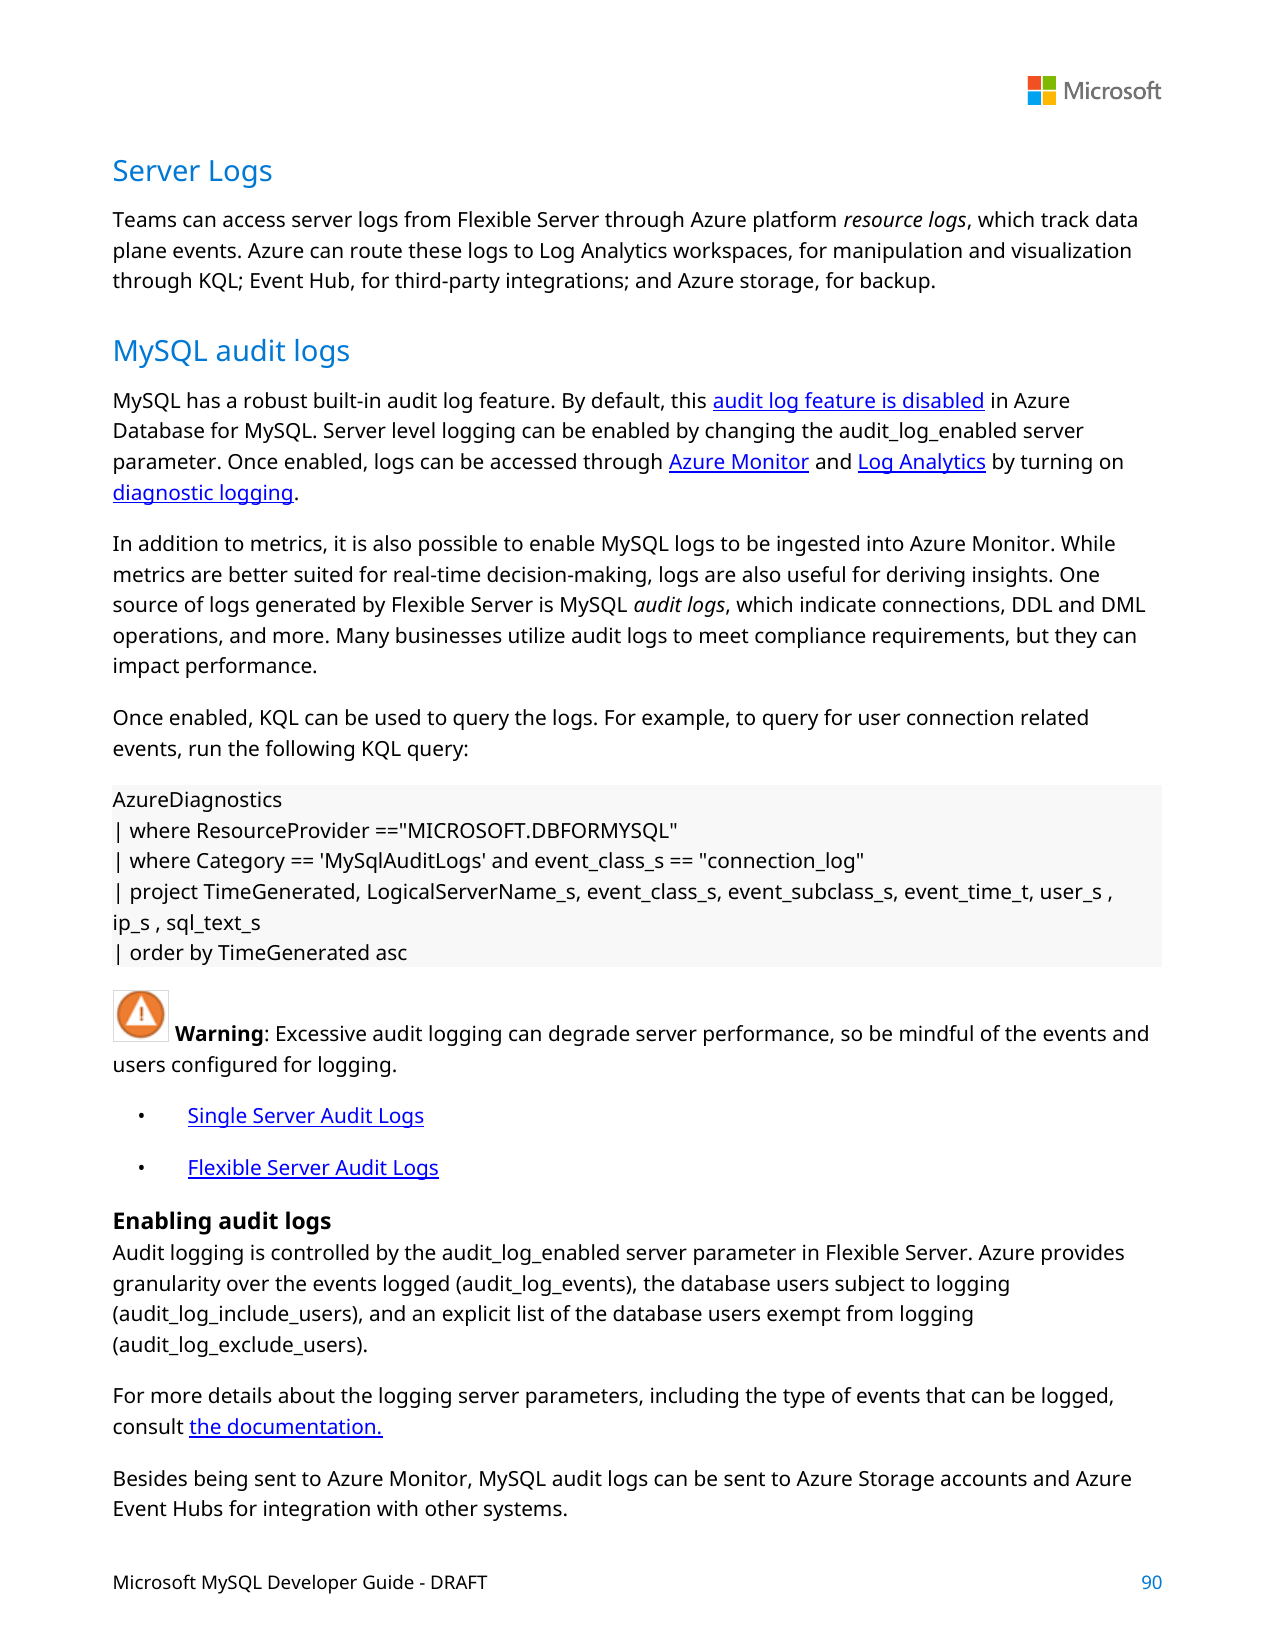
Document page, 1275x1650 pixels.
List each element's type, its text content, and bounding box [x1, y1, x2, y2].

list Flexible Server Audit Logs [137, 1153, 1162, 1182]
text Once enabled, KQL can be used to query the logs. For example, to query for user connection related events, run the following KQL query: [112, 703, 1162, 762]
text Warning: Excessive audit logging can degrade server performance, so be mindful of the events and users configured for logging. [112, 990, 1162, 1079]
subtitle Server Logs [112, 150, 1162, 190]
subtitle Enabling audit logs [112, 1204, 1162, 1236]
picture [114, 991, 168, 1041]
subtitle MySQL audit logs [112, 331, 1162, 370]
text For more details about the logging server parameters, including the type of events that can be logged, consult the documentation. [112, 1382, 1162, 1441]
text Audit logging is controlled by the audit_log_enabled server parameter in Flexible Server. Azure provides granularity over the events logged (audit_log_events), the database users subject to logging (audit_log_include_users), and an explicit list of the database users exempt from logging (audit_log_exclude_users). [112, 1238, 1162, 1359]
text MySQL has a robust built-in audit log feature. By default, this audit log feature is disabled in Azure Database for MySQL. Server level logging can be enabled by changing the audit_log_enabled server parameter. Once enabled, logs can be accessed through Azure Monitor and Log Analytics by turning on diagnostic logging. [112, 386, 1162, 506]
text AzureDiagnostics | where ResourceProvider =="MICROSOFT.DBFORMYSQL" | where Category == 'MySqlAuditLogs' and event_class_s == "connection_log" | project TimeGenerated, LogicalServerName_s, event_class_s, event_subclass_s, event_time_t, user_s , ip_s , sql_text_s | order by TimeGenerated asc [112, 785, 1162, 967]
picture [1026, 75, 1163, 107]
text In addition to metrics, it is also possible to enable MySQL logs to be ingested into Azure Monitor. While metrics are better suited for real-time decision-making, logs are also useful for deriving insights. One source of logs generated by Flexible Server is MySQL audit logs, which indicate connections, DDL and DML operations, and more. Many businesses utilize audit logs to meet compliance requirements, but they can impact performance. [112, 529, 1162, 680]
list Single Server Audit Logs [137, 1102, 1162, 1130]
text Besides being sent to Azure Monitor, MySQL audit logs can be sent to Azure Storage accounts and Azure Event Hubs for integration with other systems. [112, 1464, 1162, 1523]
text Teams can access server logs from Flexible Server through Azure platform resource logs, which track data plane events. Azure can route these logs to Log Analytics workspaces, for manipulation and visualization through KQL; Event Hub, for third-party integrations; and Azure storage, for backup. [112, 205, 1162, 295]
